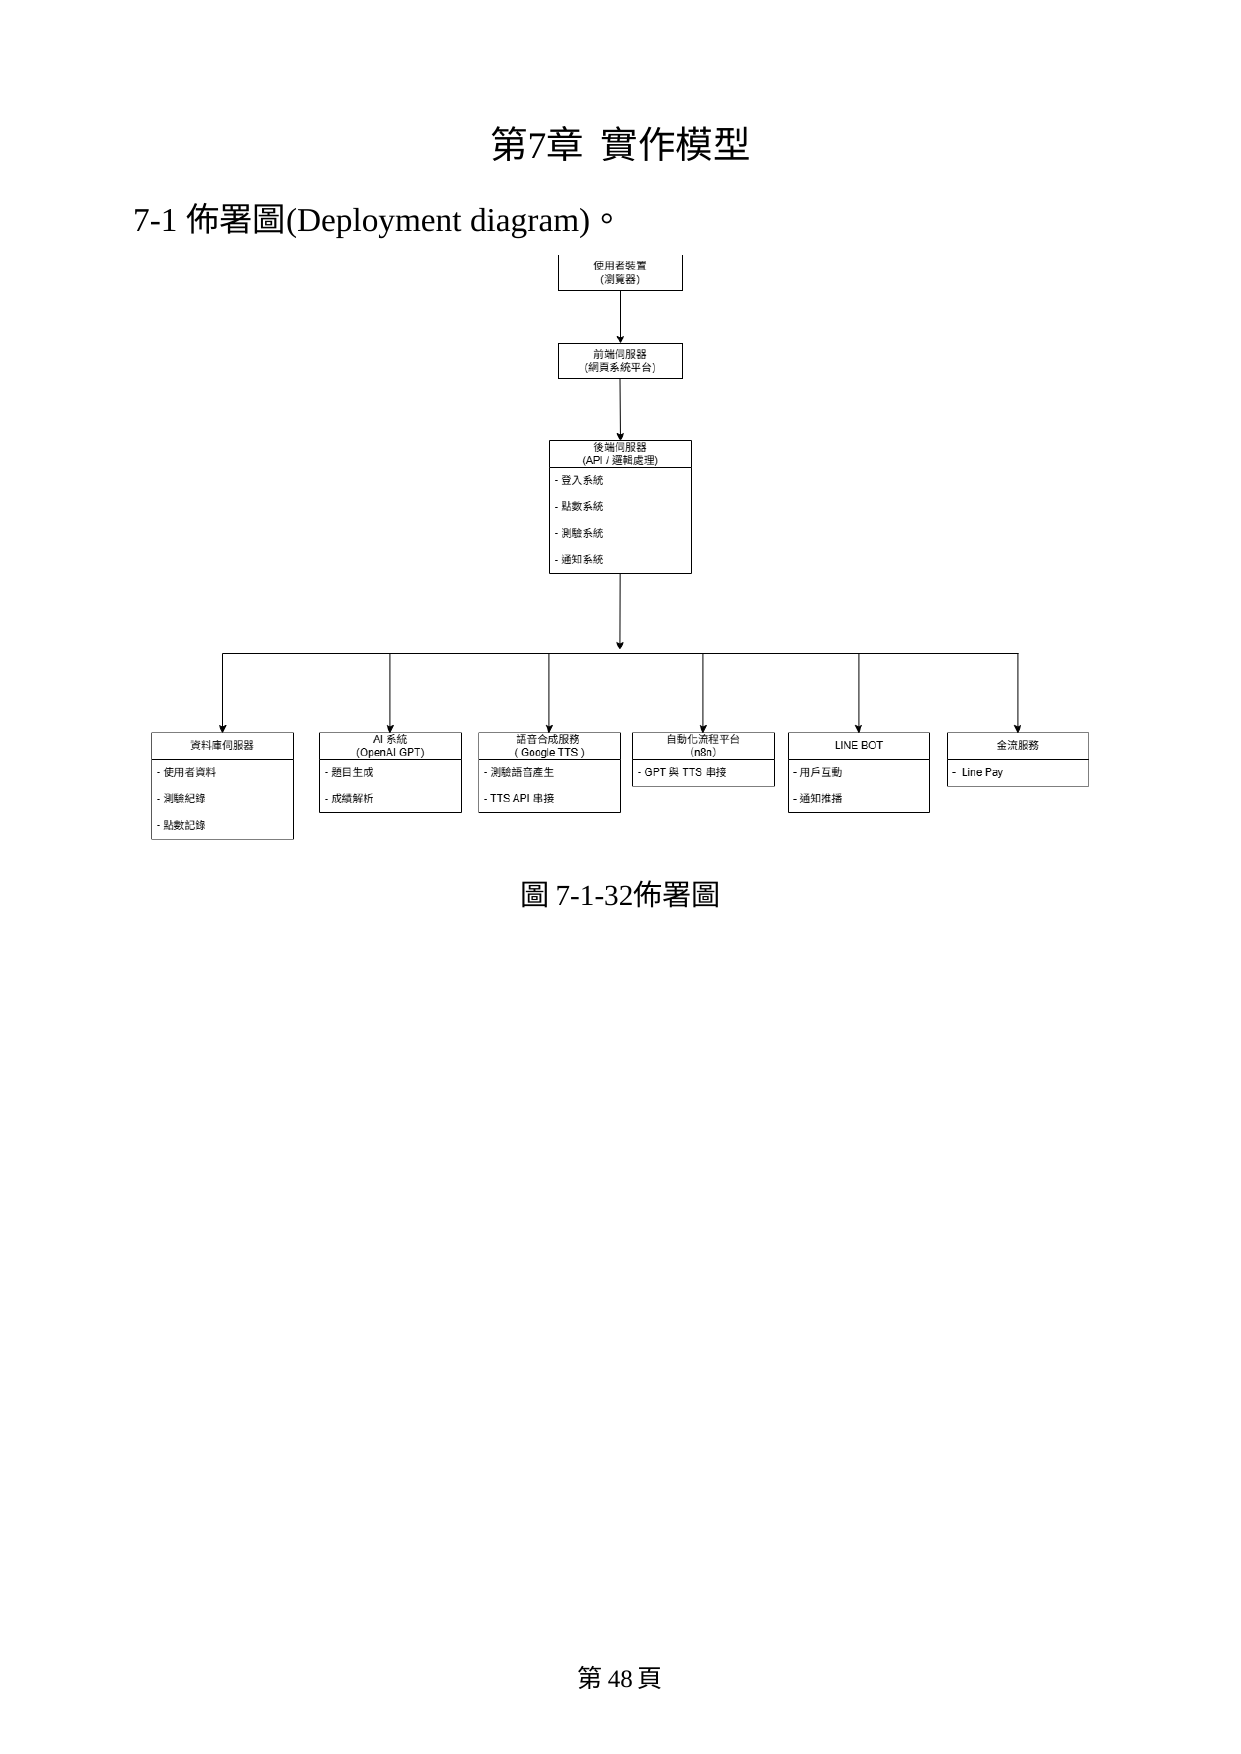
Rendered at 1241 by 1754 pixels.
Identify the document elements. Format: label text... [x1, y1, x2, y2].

subtitle 實作模型 [89, 105, 1152, 180]
subtitle 佈署圖(Deployment diagram)。 [133, 180, 1152, 255]
picture [151, 255, 1089, 840]
